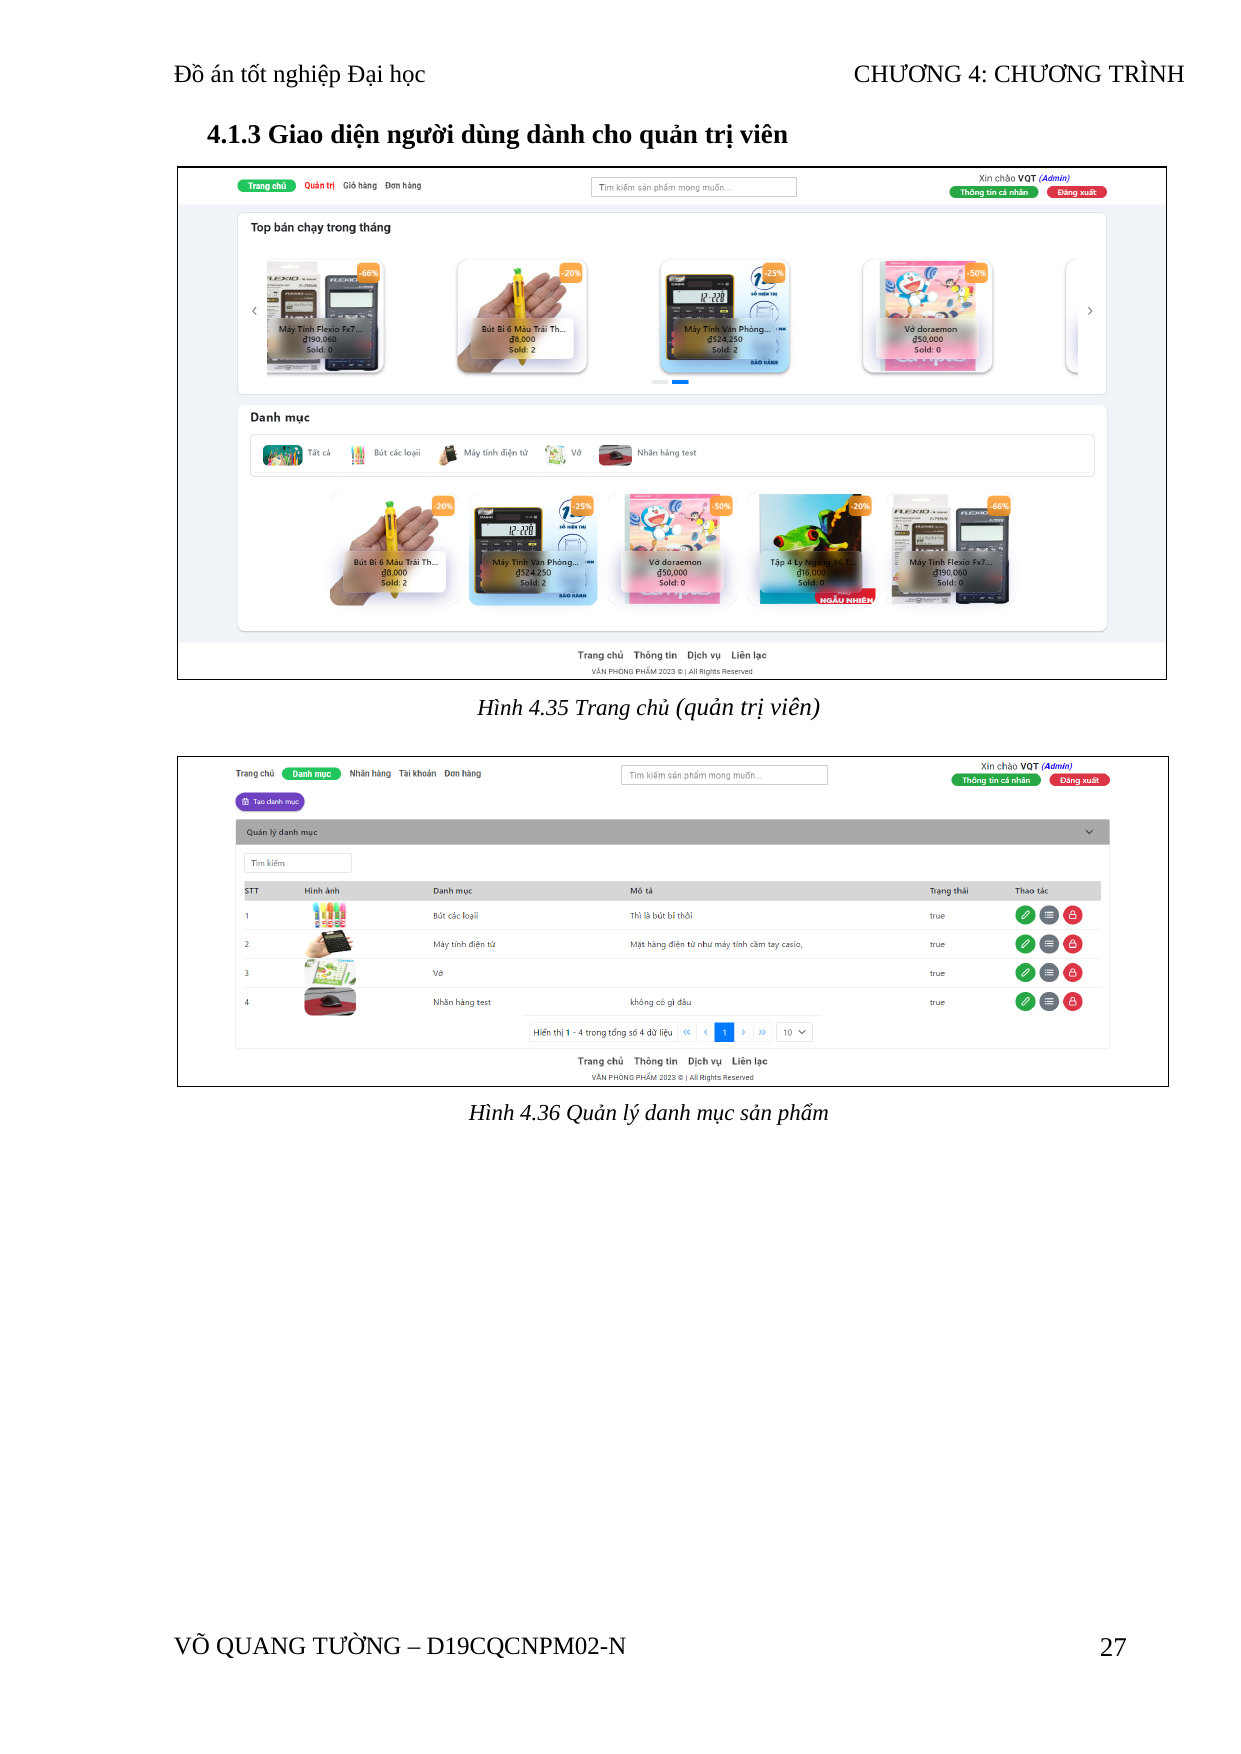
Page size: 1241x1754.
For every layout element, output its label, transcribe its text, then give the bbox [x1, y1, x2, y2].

picture [178, 757, 1168, 1086]
subtitle 4.1.3 Giao diện người dùng dành cho quản trị viên [207, 118, 1122, 149]
picture [178, 168, 1166, 679]
